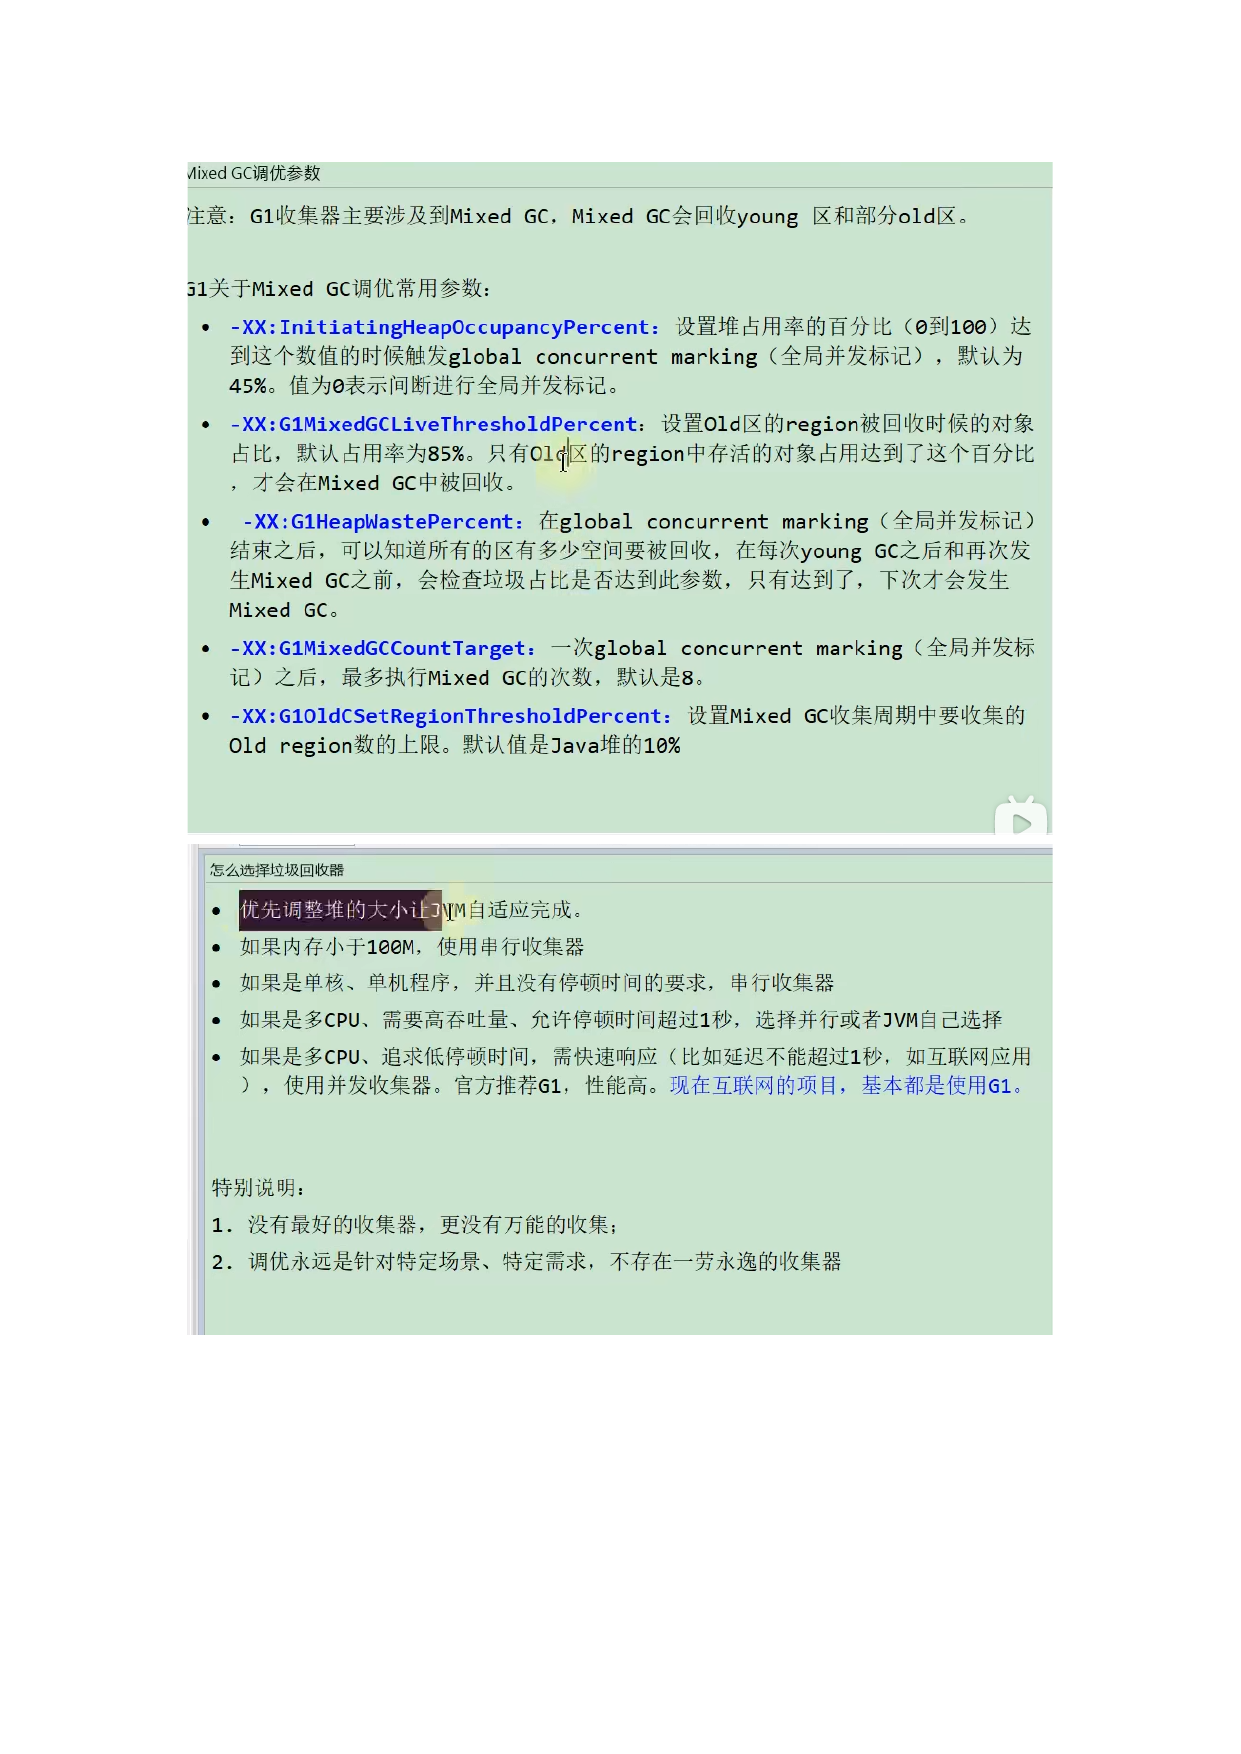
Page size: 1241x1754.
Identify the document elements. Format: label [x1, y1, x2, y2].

picture [187, 844, 1053, 1335]
picture [187, 162, 1053, 835]
